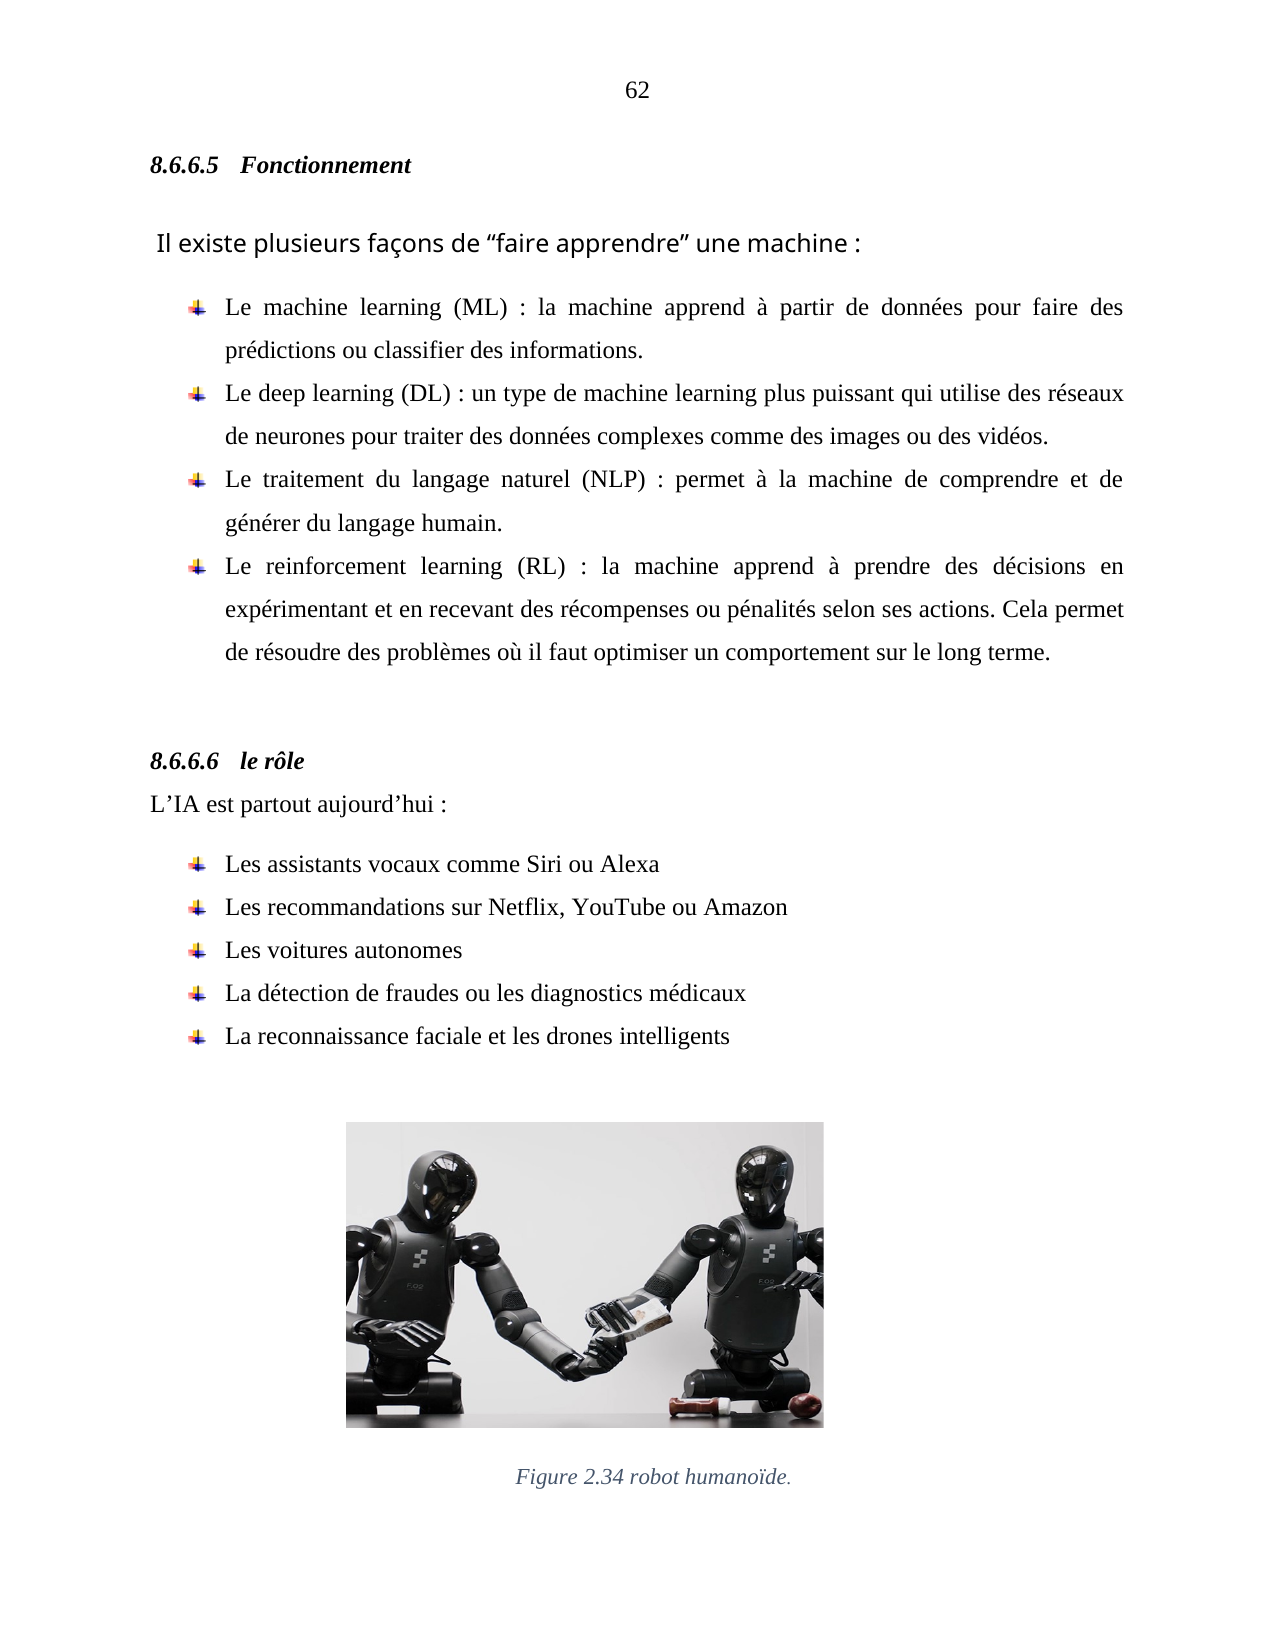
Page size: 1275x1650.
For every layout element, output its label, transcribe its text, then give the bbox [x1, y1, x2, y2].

list Les voitures autonomes [187, 935, 1125, 964]
list Le deep learning (DL) : un type de machine learning plus puissant qui utilise des réseaux de neurones pour traiter des données complexes comme des images ou des vidéos. [187, 378, 1125, 450]
picture [188, 1028, 206, 1045]
text L’IA est partout aujourd’hui : [150, 789, 1125, 818]
picture [188, 471, 206, 488]
subtitle le rôle [150, 746, 1125, 774]
list Les recommandations sur Netflix, YouTube ou Amazon [187, 892, 1125, 921]
list Le reinforcement learning (RL) : la machine apprend à prendre des décisions en expérimentant et en recevant des récompenses ou pénalités selon ses actions. Cela permet de résoudre des problèmes où il faut optimiser un comportement sur le long terme. [187, 551, 1125, 666]
text Il existe plusieurs façons de “faire apprendre” une machine : [150, 226, 1125, 260]
picture [346, 1122, 824, 1428]
list Les assistants vocaux comme Siri ou Alexa [187, 849, 1125, 877]
picture [188, 898, 206, 916]
subtitle Fonctionnement [150, 150, 1125, 179]
picture [188, 941, 206, 959]
list Le traitement du langage naturel (NLP) : permet à la machine de comprendre et de générer du langage humain. [187, 464, 1125, 536]
list La reconnaissance faciale et les drones intelligents [187, 1021, 1125, 1050]
picture [188, 298, 206, 316]
picture [188, 984, 206, 1002]
picture [188, 385, 206, 402]
picture [188, 855, 206, 872]
list La détection de fraudes ou les diagnostics médicaux [187, 978, 1125, 1007]
list Le machine learning (ML) : la machine apprend à partir de données pour faire des prédictions ou classifier des informations. [187, 292, 1125, 364]
picture [188, 557, 206, 575]
